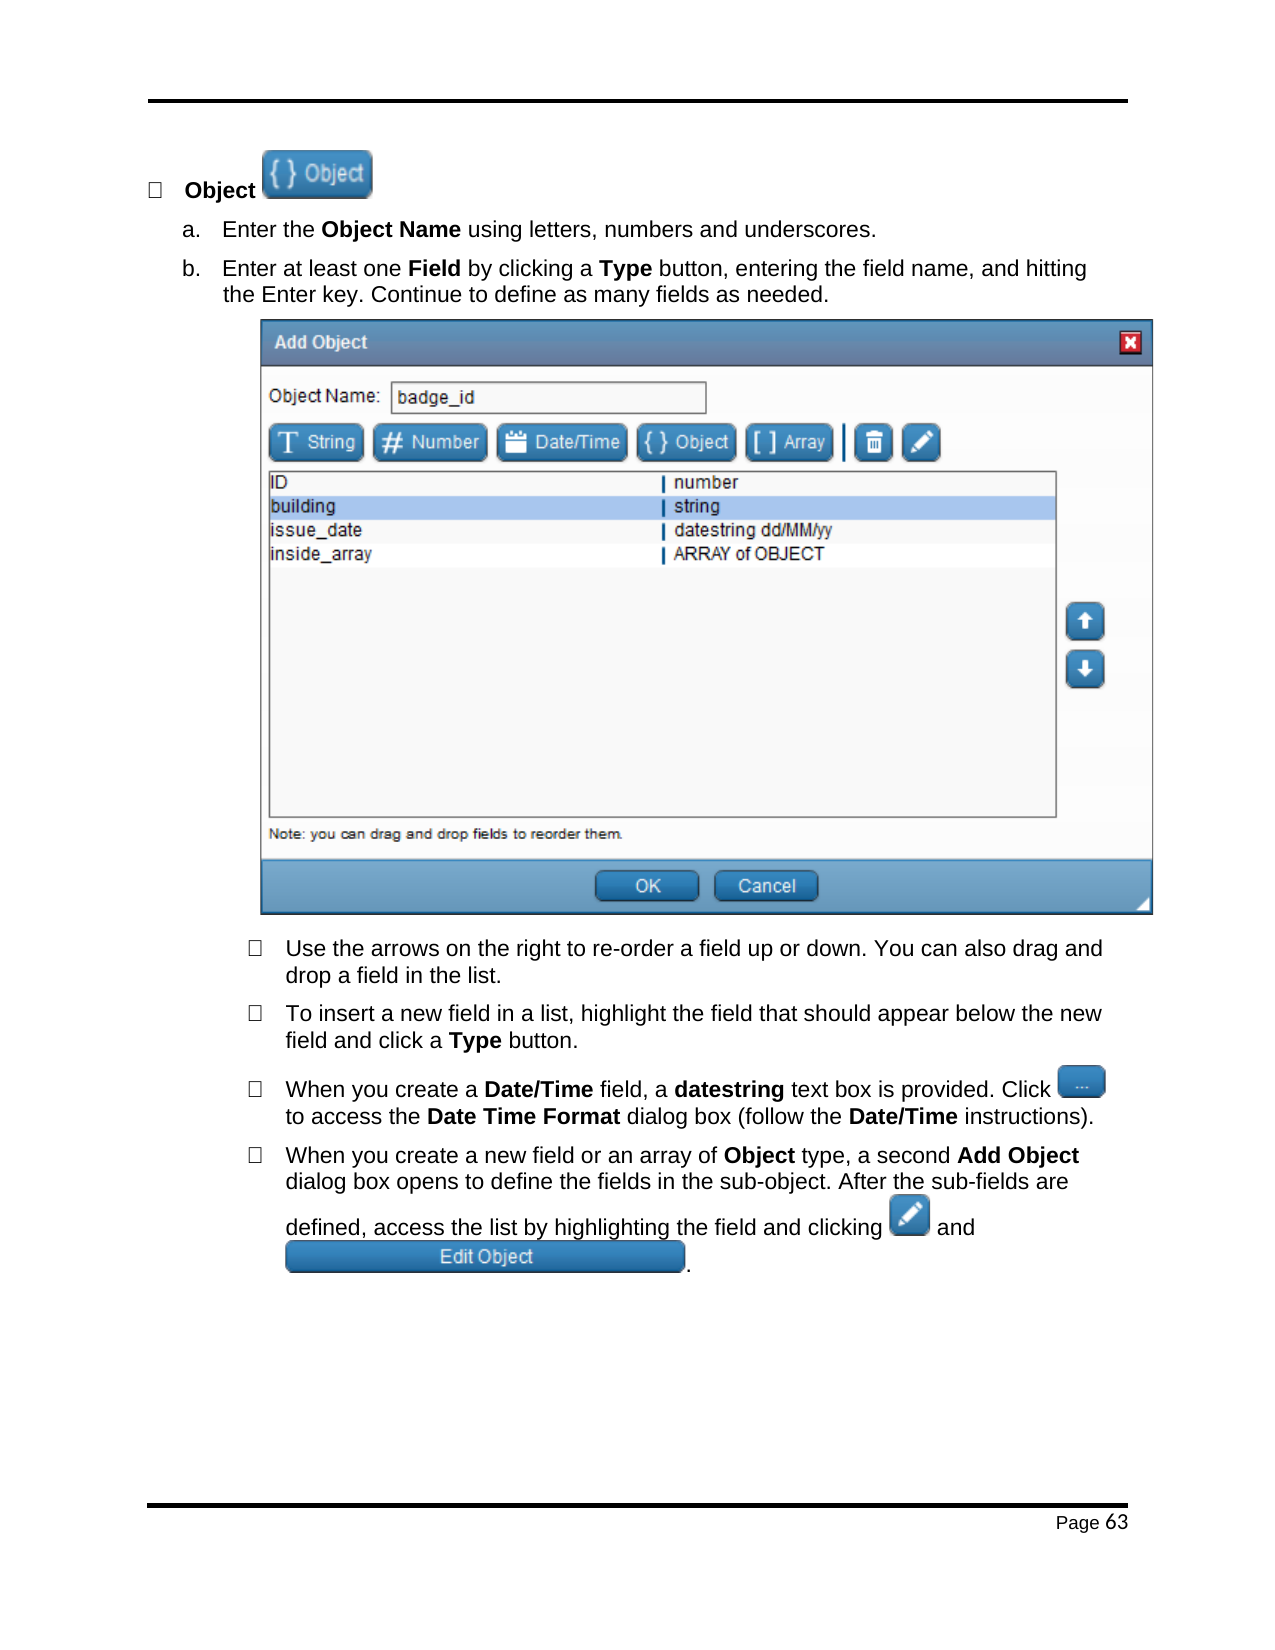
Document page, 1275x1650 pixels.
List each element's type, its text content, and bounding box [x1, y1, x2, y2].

picture [260, 319, 1154, 915]
picture [889, 1194, 931, 1236]
list Use the arrows on the right to re-order a field up or down. You can also drag and drop a field in the list. [263, 935, 1125, 988]
list Enter the Object Name using letters, numbers and underscores. [201, 216, 1125, 242]
list When you create a Date/Time field, a datestring text box is provided. Click to access the Date Time Format dialog box (follow the Date/Time instructions). [263, 1066, 1125, 1129]
list Enter at least one Field by clicking a Type button, entering the field name, and hitting the Enter key. Continue to define as many fields as needed. [201, 254, 1125, 307]
picture [1057, 1065, 1106, 1098]
picture [262, 150, 373, 199]
picture [285, 1240, 686, 1273]
list To insert a new field in a list, highlight the field that should appear below the new field and click a Type button. [263, 1000, 1125, 1053]
list Object [163, 150, 1125, 203]
list When you create a new field or an array of Object type, a second Add Object dialog box opens to define the fields in the sub-object. After the sub-fields are defined, access the list by highlighting the field and clicking and . [263, 1142, 1125, 1277]
